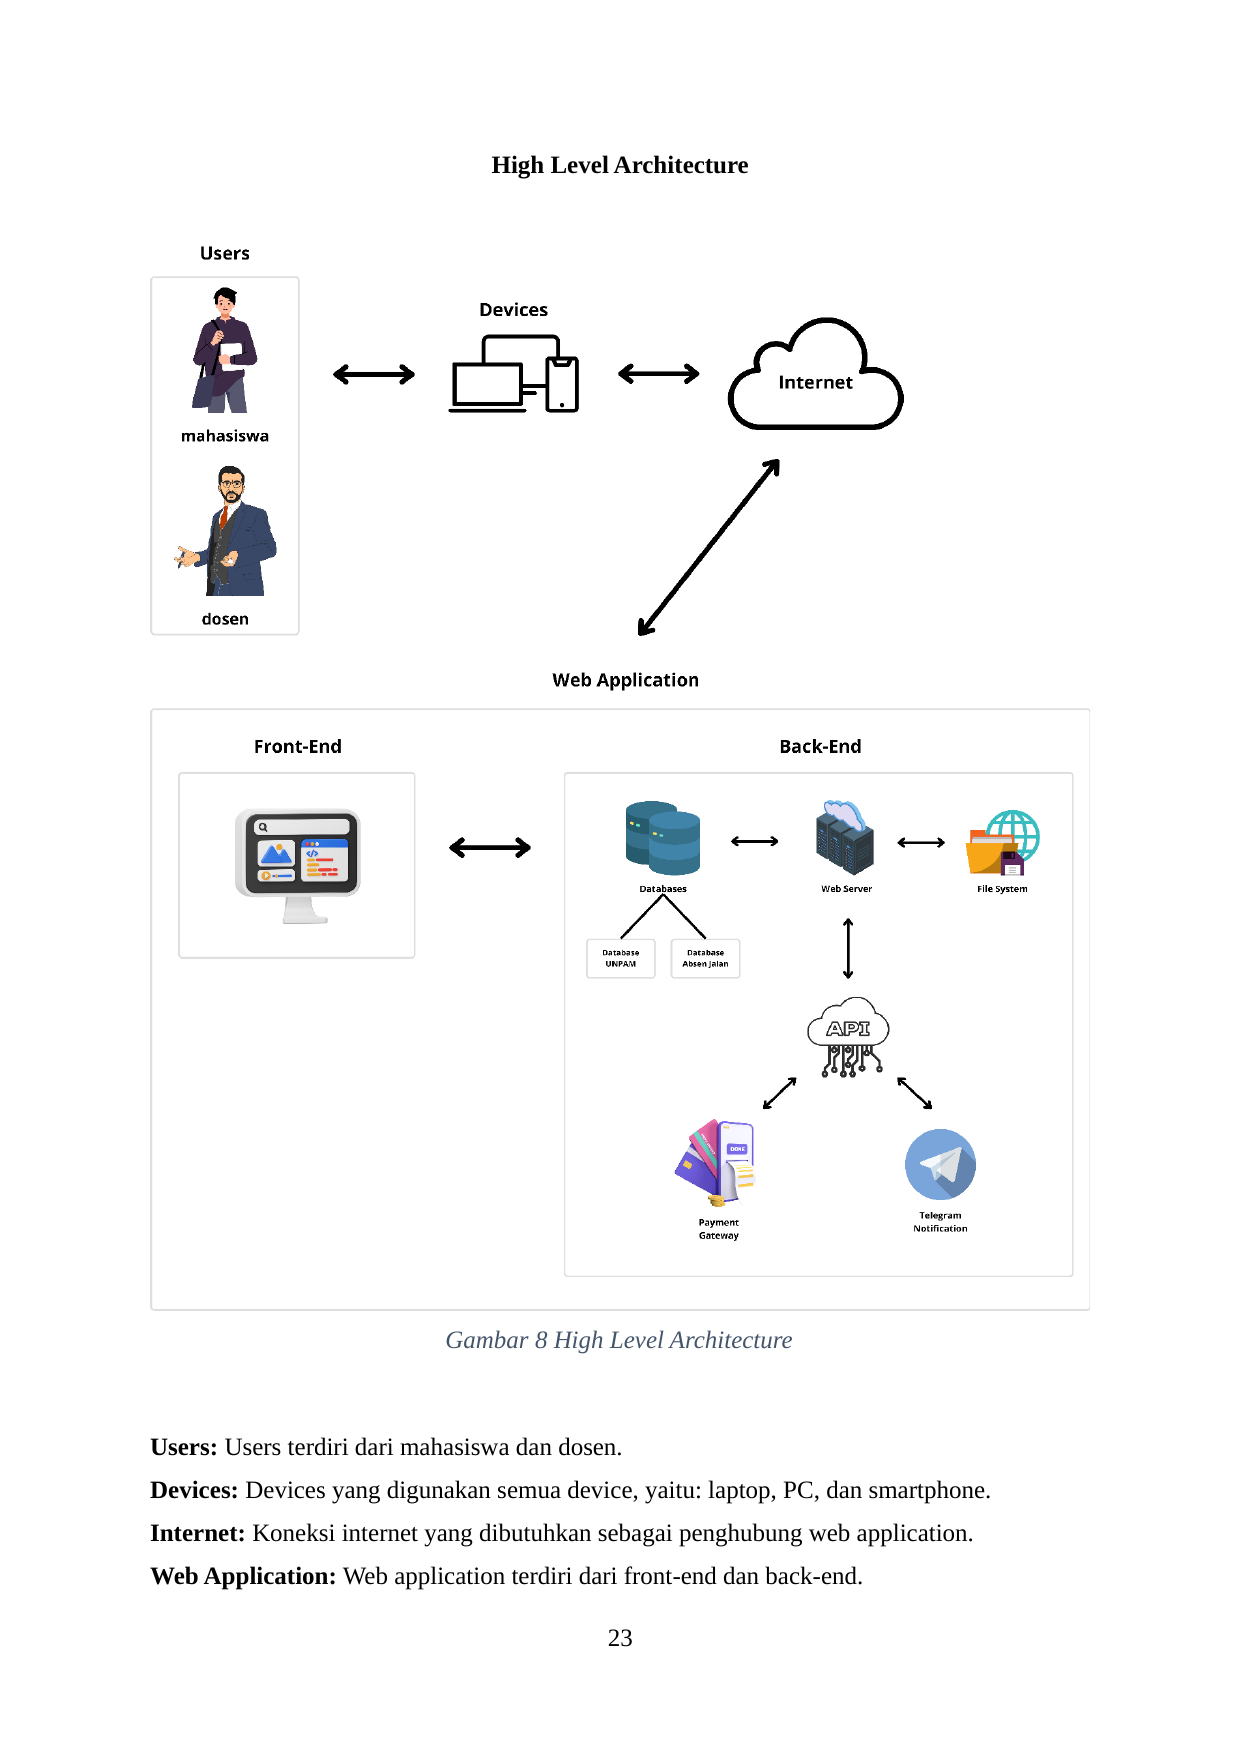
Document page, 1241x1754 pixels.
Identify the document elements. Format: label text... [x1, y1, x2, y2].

text Gambar 8 High Level Architecture [150, 1325, 1090, 1354]
text Users: Users terdiri dari mahasiswa dan dosen. [150, 1432, 1090, 1461]
text Internet: Koneksi internet yang dibutuhkan sebagai penghubung web application. [150, 1518, 1090, 1547]
subtitle High Level Architecture [150, 150, 1090, 179]
picture [150, 236, 1091, 1311]
text Web Application: Web application terdiri dari front-end dan back-end. [150, 1561, 1090, 1590]
text Devices: Devices yang digunakan semua device, yaitu: laptop, PC, dan smartphone. [150, 1475, 1090, 1504]
